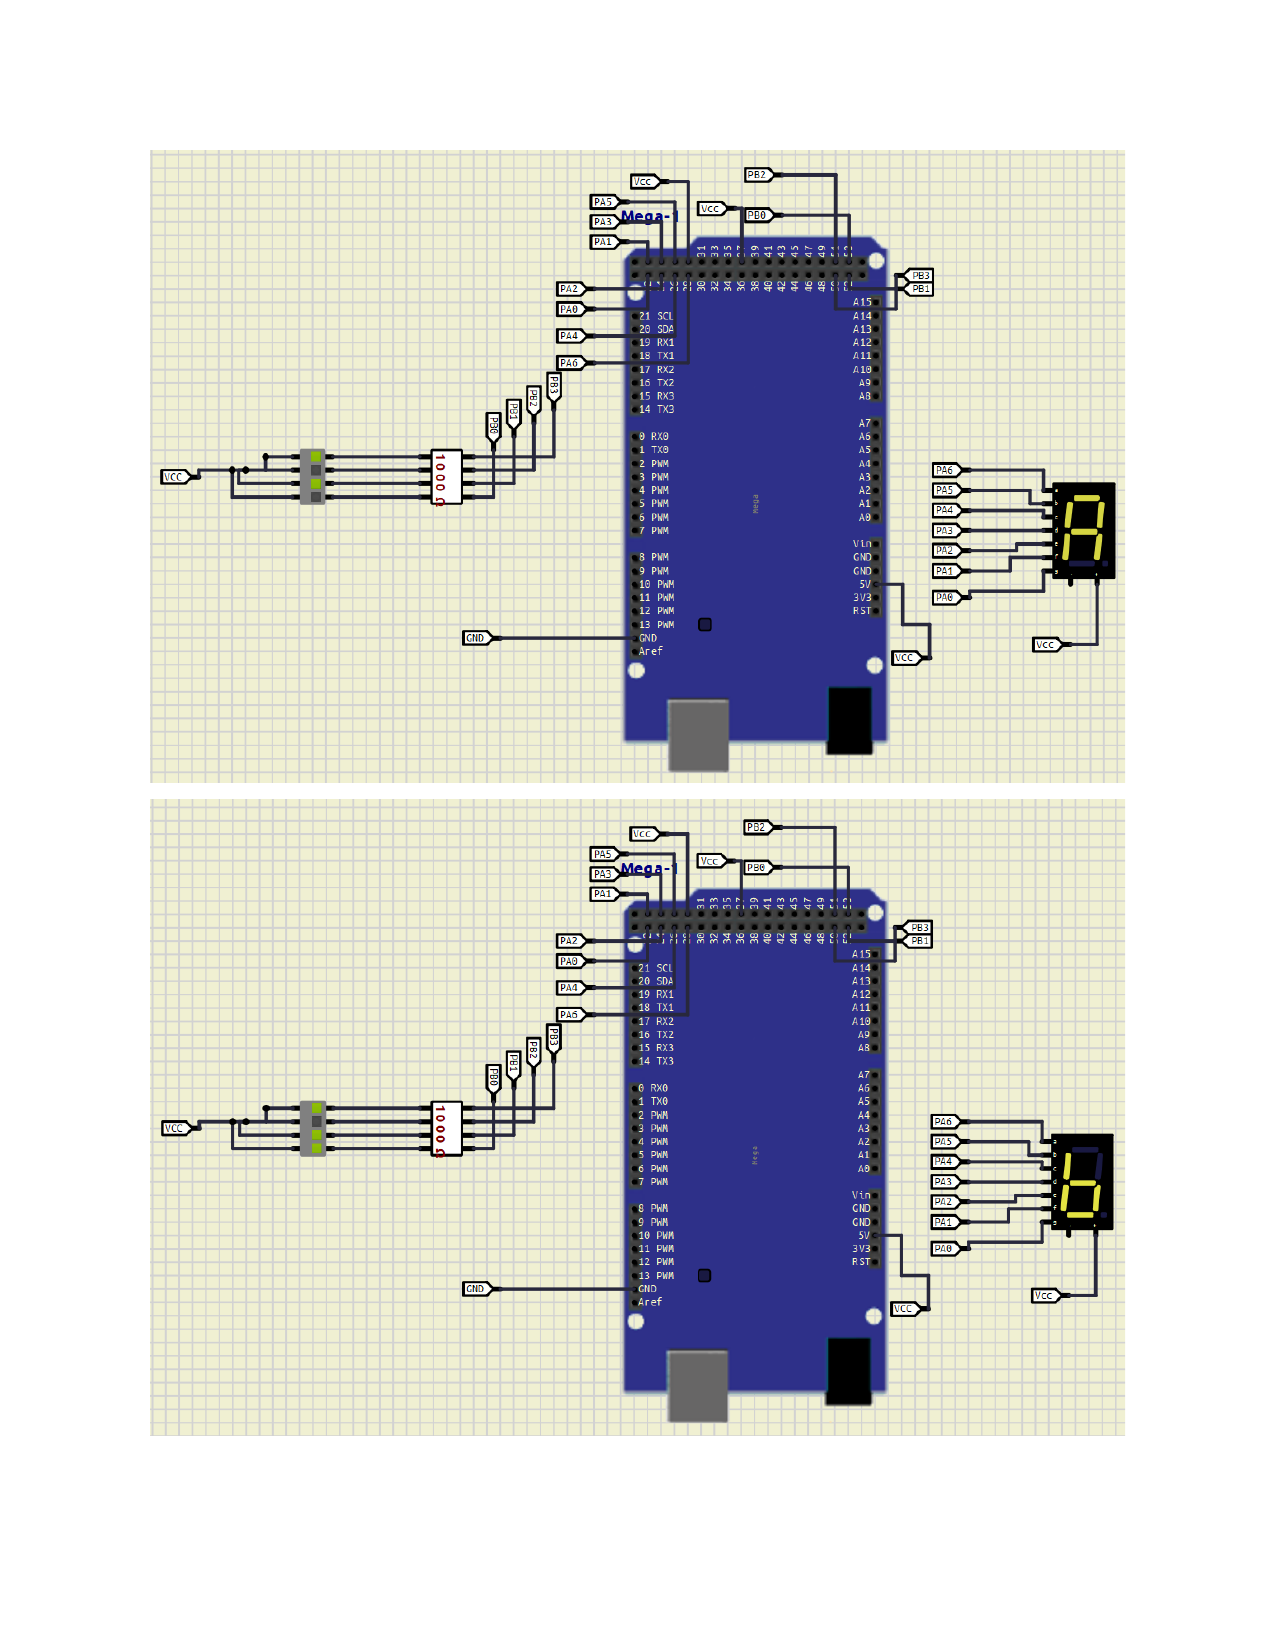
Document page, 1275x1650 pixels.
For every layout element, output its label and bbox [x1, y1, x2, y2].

picture [150, 799, 1125, 1436]
picture [150, 150, 1125, 783]
